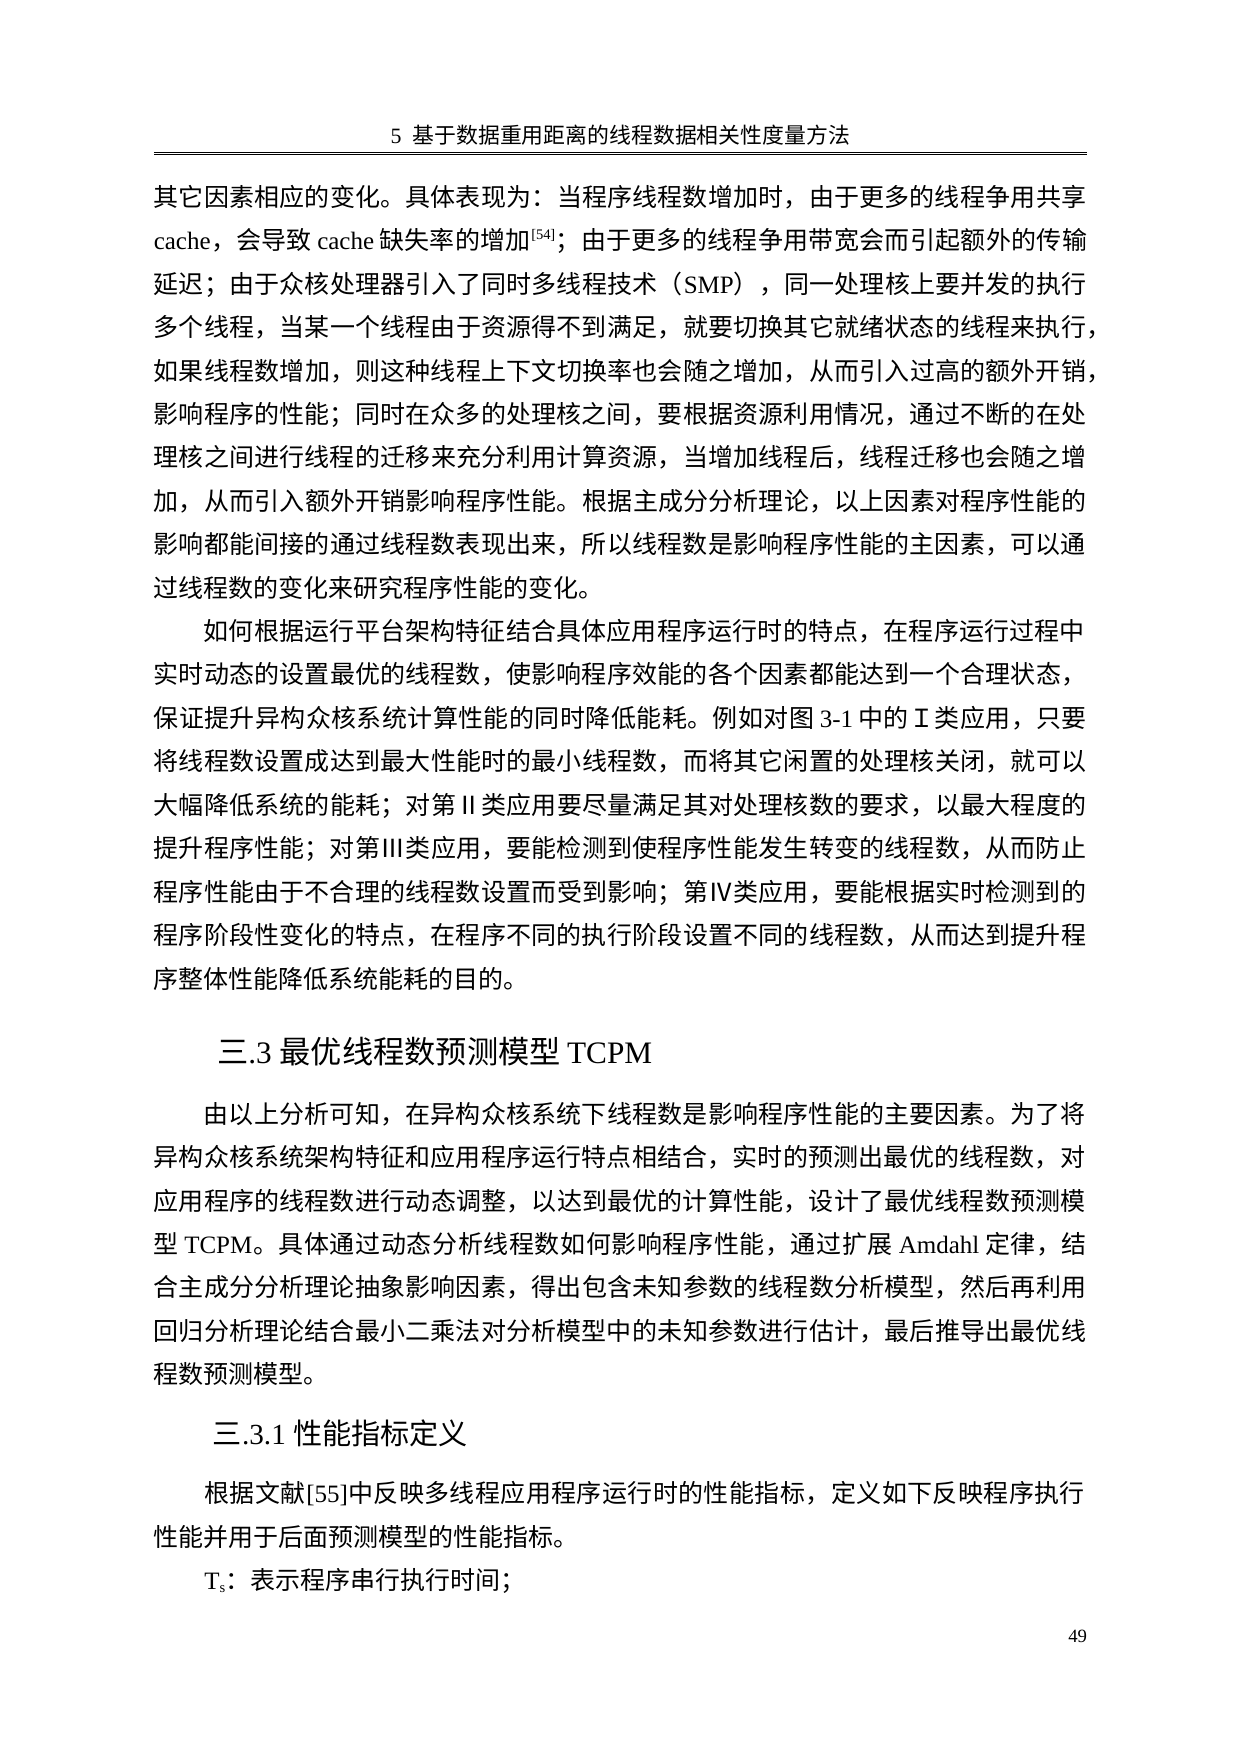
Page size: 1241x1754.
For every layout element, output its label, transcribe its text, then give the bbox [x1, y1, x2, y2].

text 如何根据运行平台架构特征结合具体应用程序运行时的特点，在程序运行过程中实时动态的设置最优的线程数，使影响程序效能的各个因素都能达到一个合理状态，保证提升异构众核系统计算性能的同时降低能耗。例如对图3-1中的Ｉ类应用，只要将线程数设置成达到最大性能时的最小线程数，而将其它闲置的处理核关闭，就可以大幅降低系统的能耗；对第Ⅱ类应用要尽量满足其对处理核数的要求，以最大程度的提升程序性能；对第Ⅲ类应用，要能检测到使程序性能发生转变的线程数，从而防止程序性能由于不合理的线程数设置而受到影响；第Ⅳ类应用，要能根据实时检测到的程序阶段性变化的特点，在程序不同的执行阶段设置不同的线程数，从而达到提升程序整体性能降低系统能耗的目的。 [153, 612, 1087, 995]
subtitle 性能指标定义 [213, 1411, 1087, 1453]
subtitle 最优线程数预测模型TCPM [217, 1027, 1087, 1073]
text Ts：表示程序串行执行时间； [153, 1561, 1087, 1597]
text 根据文献[55]中反映多线程应用程序运行时的性能指标，定义如下反映程序执行性能并用于后面预测模型的性能指标。 [153, 1474, 1087, 1554]
text 由以上分析可知，在异构众核系统下线程数是影响程序性能的主要因素。为了将异构众核系统架构特征和应用程序运行特点相结合，实时的预测出最优的线程数，对应用程序的线程数进行动态调整，以达到最优的计算性能，设计了最优线程数预测模型TCPM。具体通过动态分析线程数如何影响程序性能，通过扩展Amdahl定律，结合主成分分析理论抽象影响因素，得出包含未知参数的线程数分析模型，然后再利用回归分析理论结合最小二乘法对分析模型中的未知参数进行估计，最后推导出最优线程数预测模型。 [153, 1094, 1087, 1391]
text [153, 177, 1087, 604]
